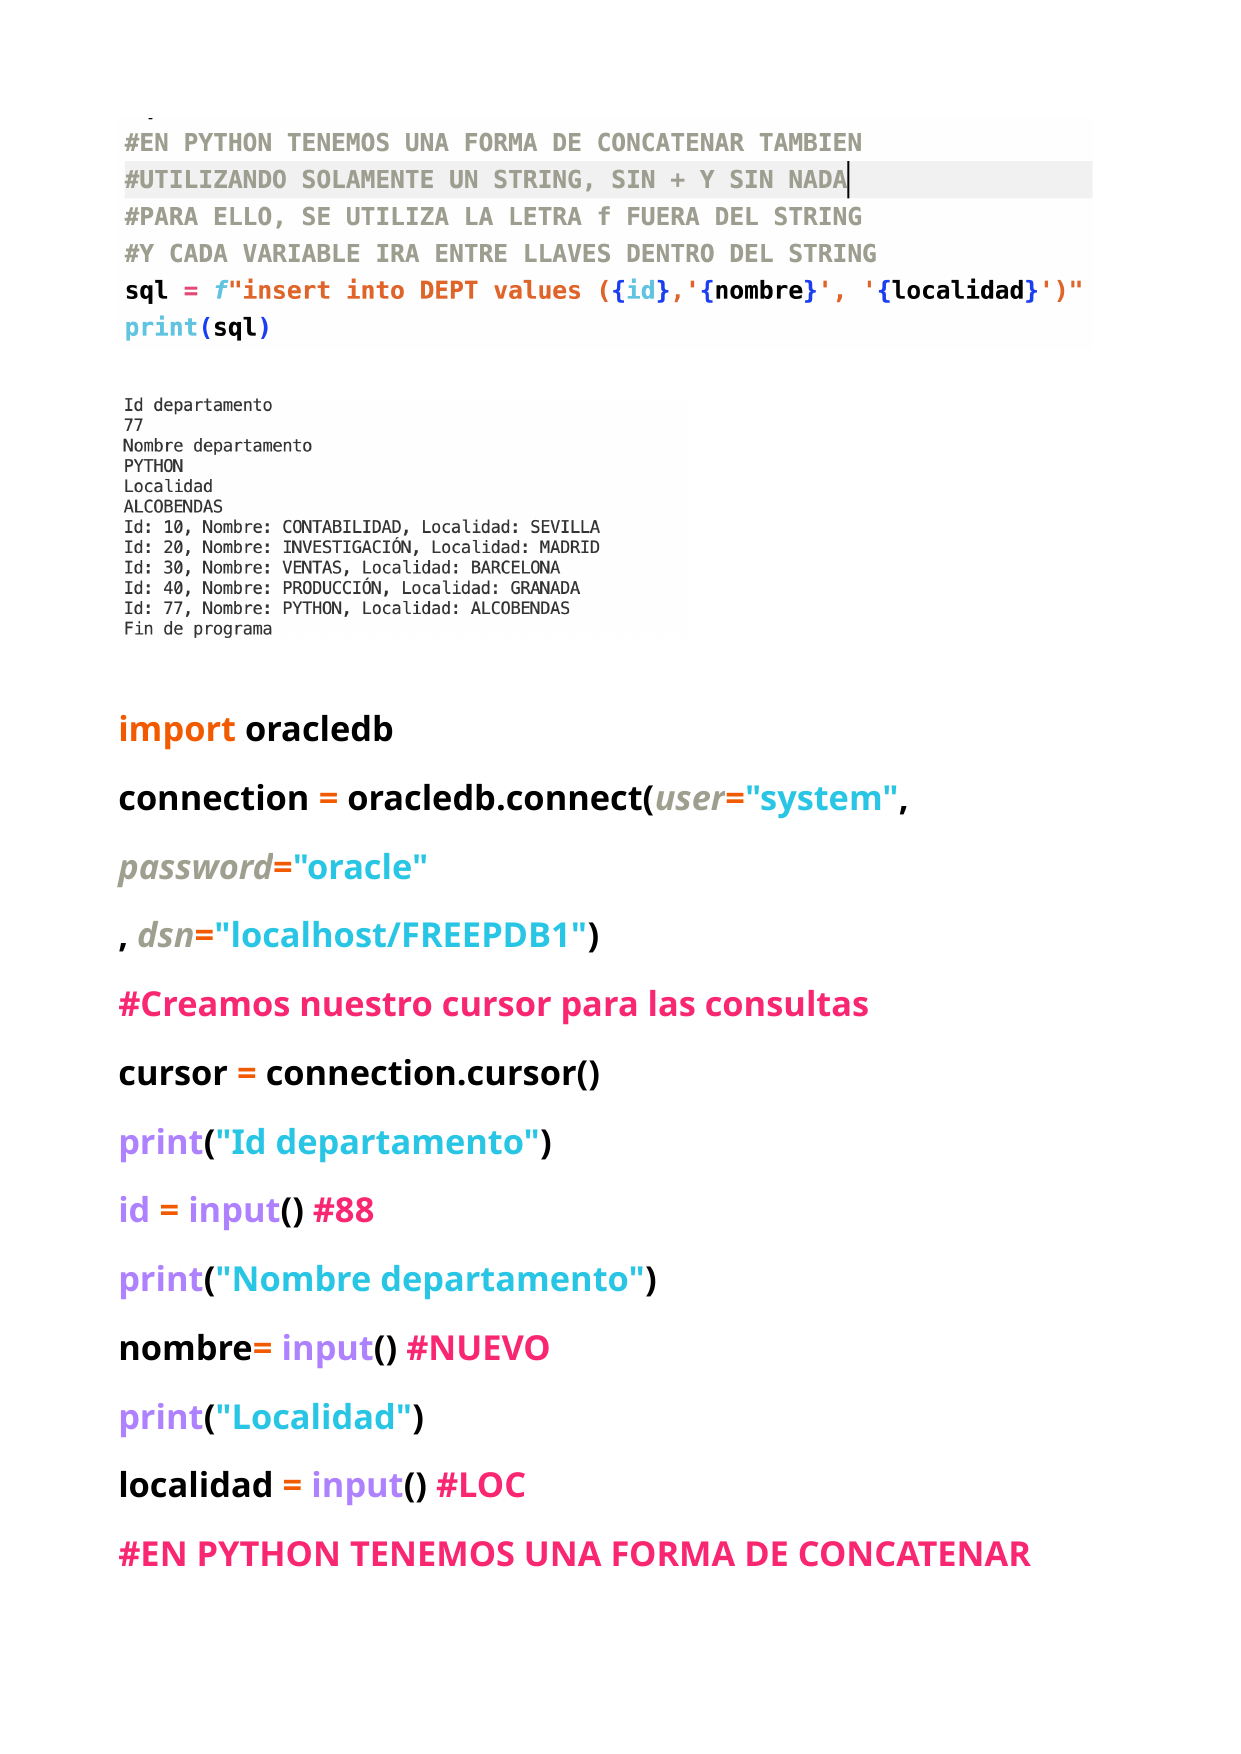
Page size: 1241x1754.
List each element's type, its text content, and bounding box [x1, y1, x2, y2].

text print("Id departamento") [118, 1096, 1122, 1164]
text #Creamos nuestro cursor para las consultas [118, 958, 1122, 1027]
text connection = oracledb.connect(user="system", password="oracle" [118, 752, 1122, 889]
text nombre= input() #NUEVO [118, 1302, 1122, 1371]
picture [118, 394, 690, 638]
text , dsn="localhost/FREEPDB1") [118, 889, 1122, 958]
picture [118, 118, 1093, 350]
text cursor = connection.cursor() [118, 1027, 1122, 1096]
text localidad = input() #LOC [118, 1439, 1122, 1508]
text print("Nombre departamento") [118, 1233, 1122, 1302]
text print("Localidad") [118, 1371, 1122, 1439]
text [118, 1508, 1122, 1577]
text import oracledb [118, 683, 1122, 752]
text id = input() #88 [118, 1164, 1122, 1233]
